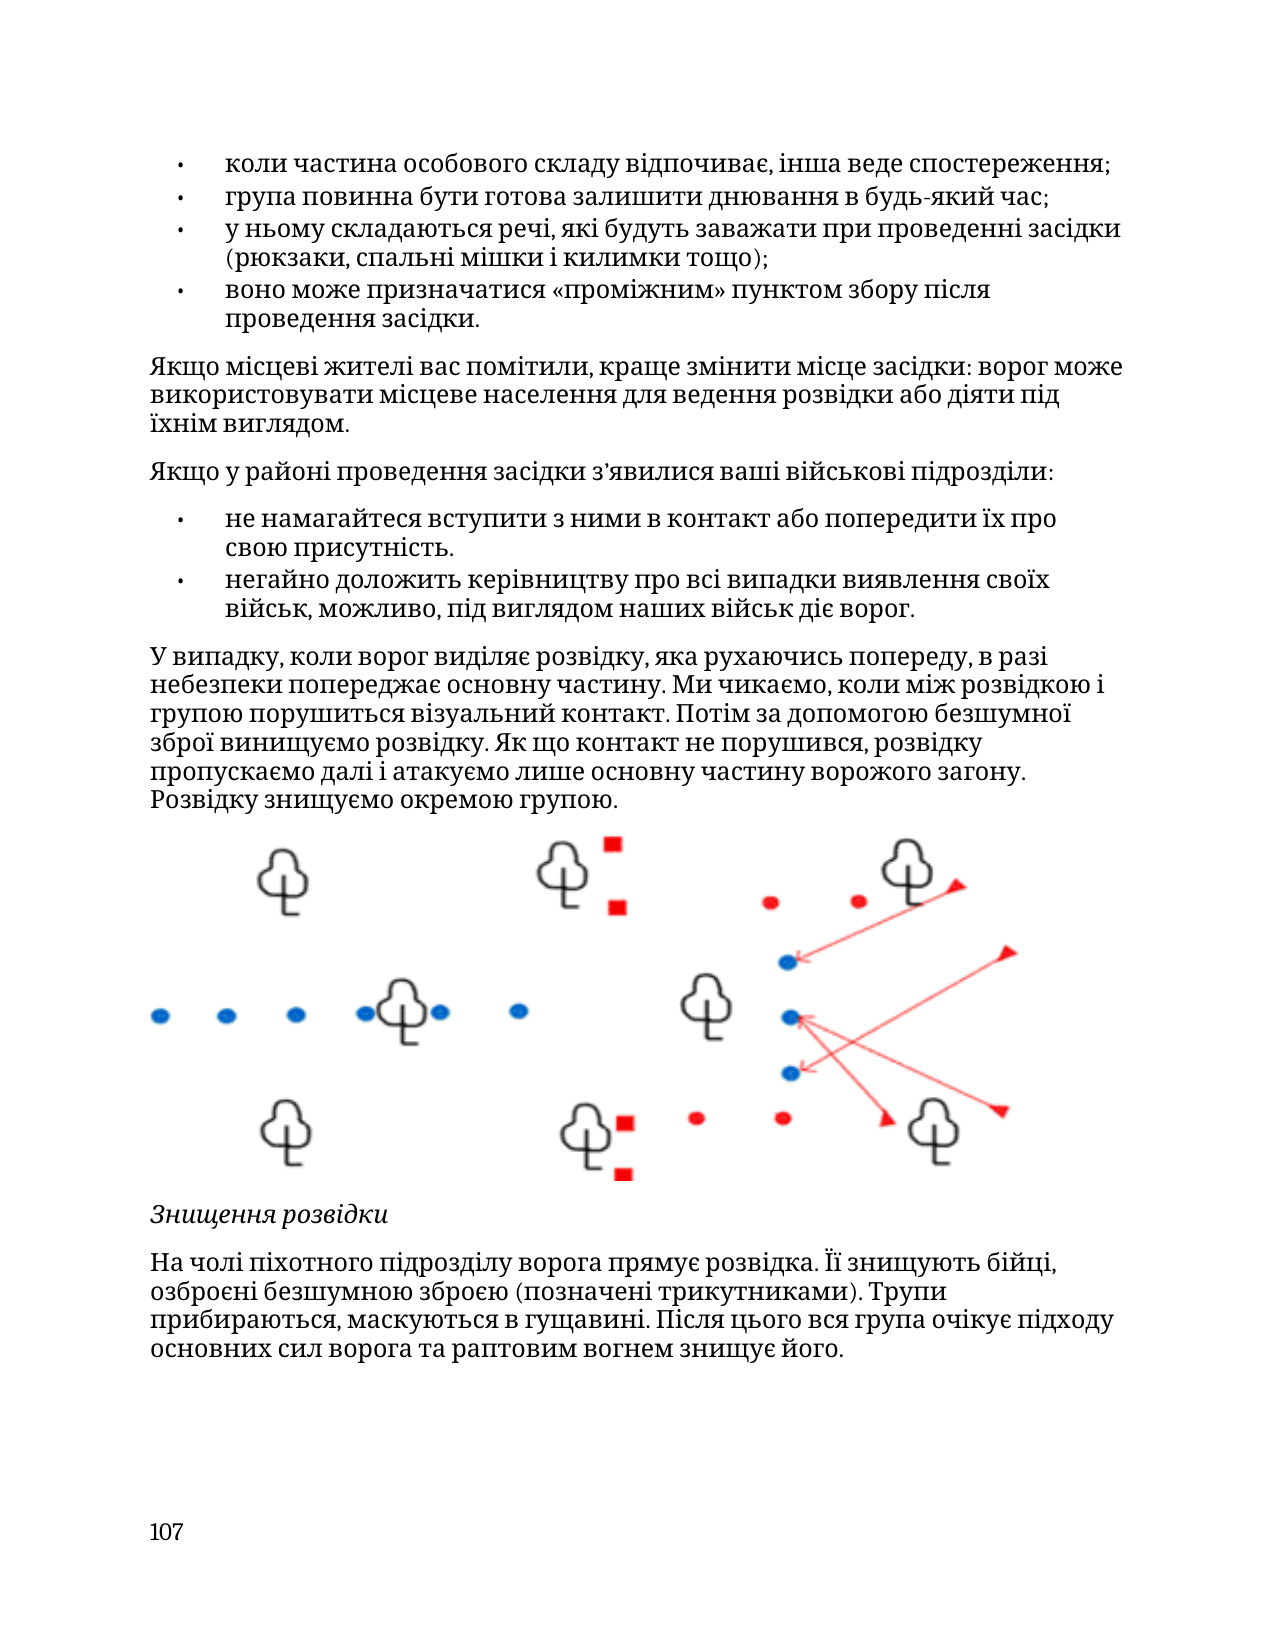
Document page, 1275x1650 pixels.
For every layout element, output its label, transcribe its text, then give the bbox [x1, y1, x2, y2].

text Якщо у районі проведення засідки з’явилися ваші військові підрозділи: [150, 457, 1125, 486]
list не намагайтеся вступити з ними в контакт або попередити їх про свою присутність. [175, 505, 1125, 562]
text Знищення розвідки [150, 1201, 1125, 1230]
list група повинна бути готова залишити днювання в будь-який час; [175, 182, 1125, 211]
text У випадку, коли ворог виділяє розвідку, яка рухаючись попереду, в разі небезпеки попереджає основну частину. Ми чикаємо, коли між розвідкою і групою порушиться візуальний контакт. Потім за допомогою безшумної зброї винищуємо розвідку. Як що контакт не порушився, розвідку пропускаємо далі і атакуємо лише основну частину ворожого загону. Розвідку знищуємо окремою групою. [150, 642, 1125, 815]
text Якщо місцеві жителі вас помітили, краще змінити місце засідки: ворог може використовувати місцеве населення для ведення розвідки або діяти під їхнім виглядом. [150, 352, 1125, 439]
list негайно доложить керівництву про всі випадки виявлення своїх військ, можливо, під виглядом наших військ діє ворог. [175, 566, 1125, 624]
picture [150, 833, 1025, 1181]
list воно може призначатися «проміжним» пунктом збору після проведення засідки. [175, 276, 1125, 334]
list коли частина особового складу відпочиває, інша веде спостереження; [175, 150, 1125, 179]
list у ньому складаються речі, які будуть заважати при проведенні засідки (рюкзаки, спальні мішки і килимки тощо); [175, 215, 1125, 272]
text На чолі піхотного підрозділу ворога прямує розвідка. Її знищують бійці, озброєні безшумною зброєю (позначені трикутниками). Трупи прибираються, маскуються в гущавині. Після цього вся група очікує підходу основних сил ворога та раптовим вогнем знищує його. [150, 1249, 1125, 1364]
